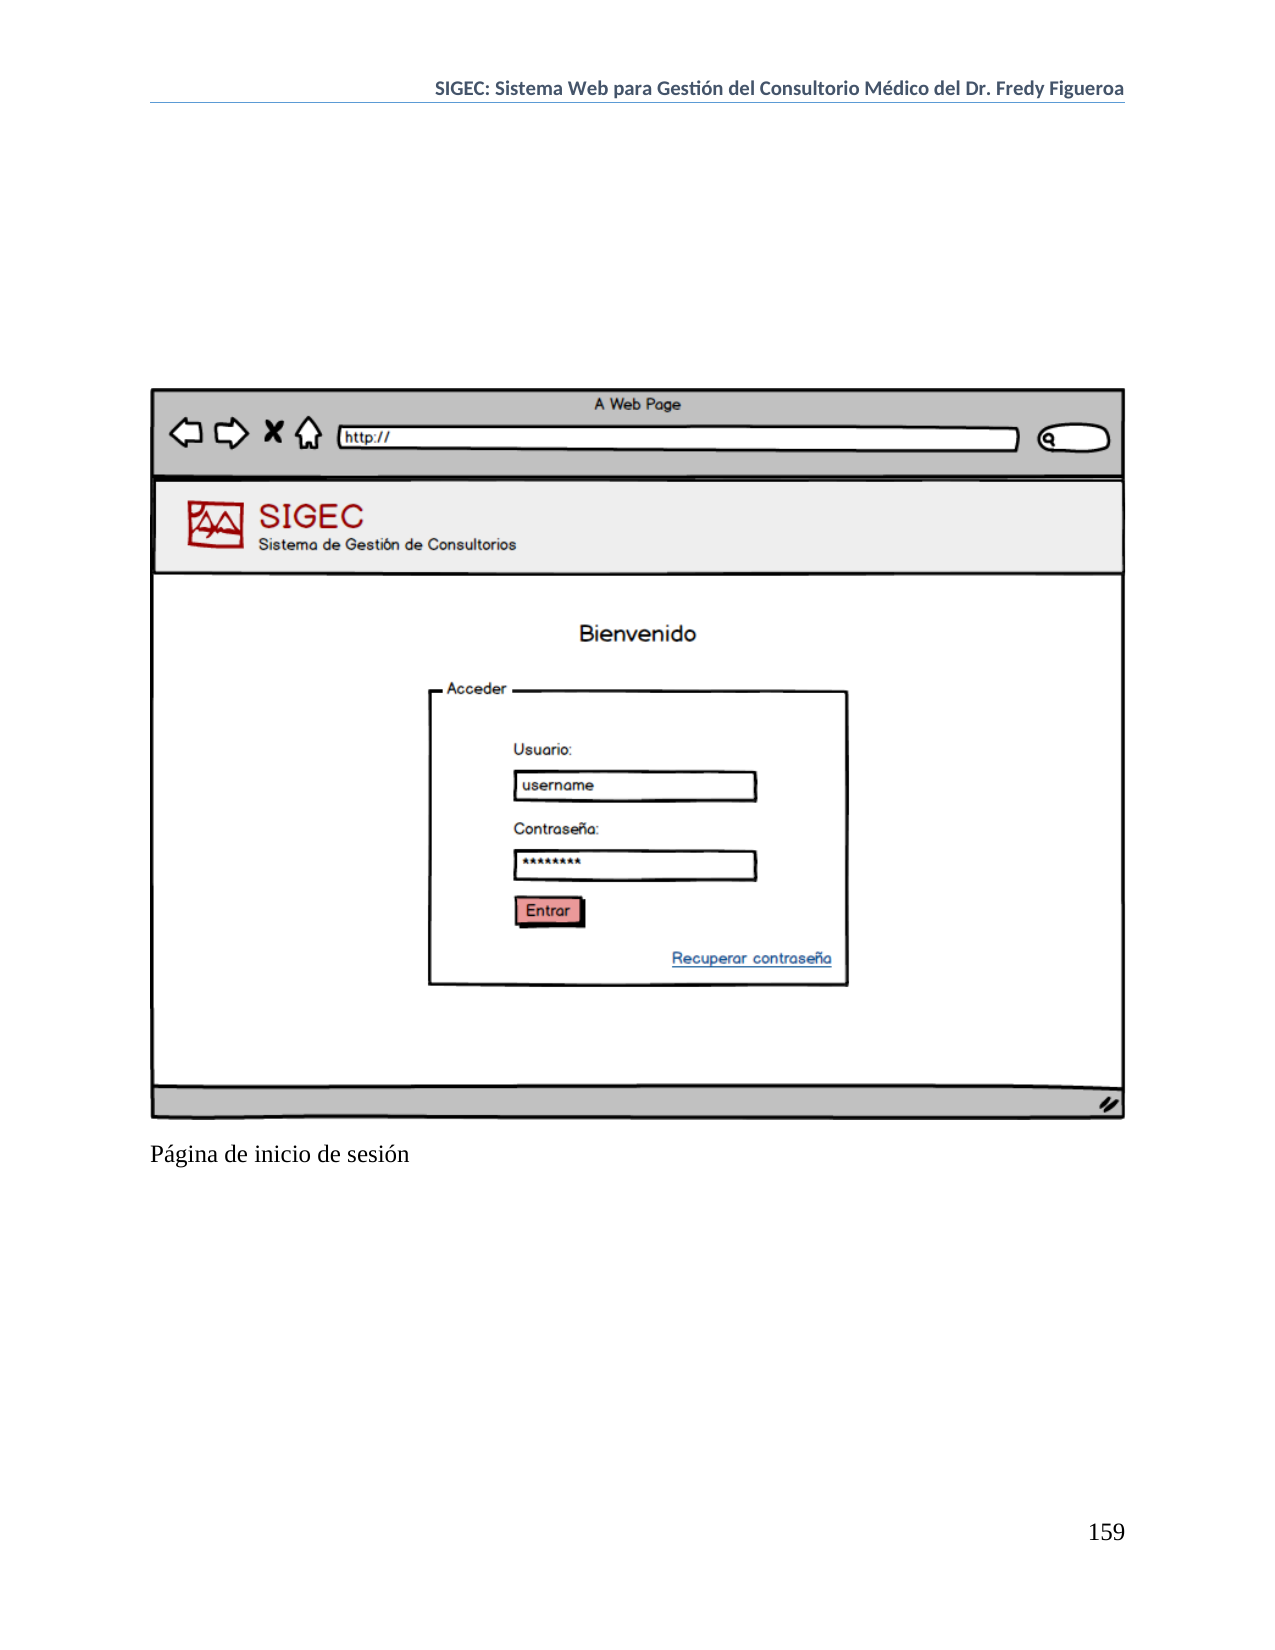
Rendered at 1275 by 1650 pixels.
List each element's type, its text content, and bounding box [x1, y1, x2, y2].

picture [150, 388, 1125, 1120]
text Página de inicio de sesión [150, 1139, 1125, 1167]
